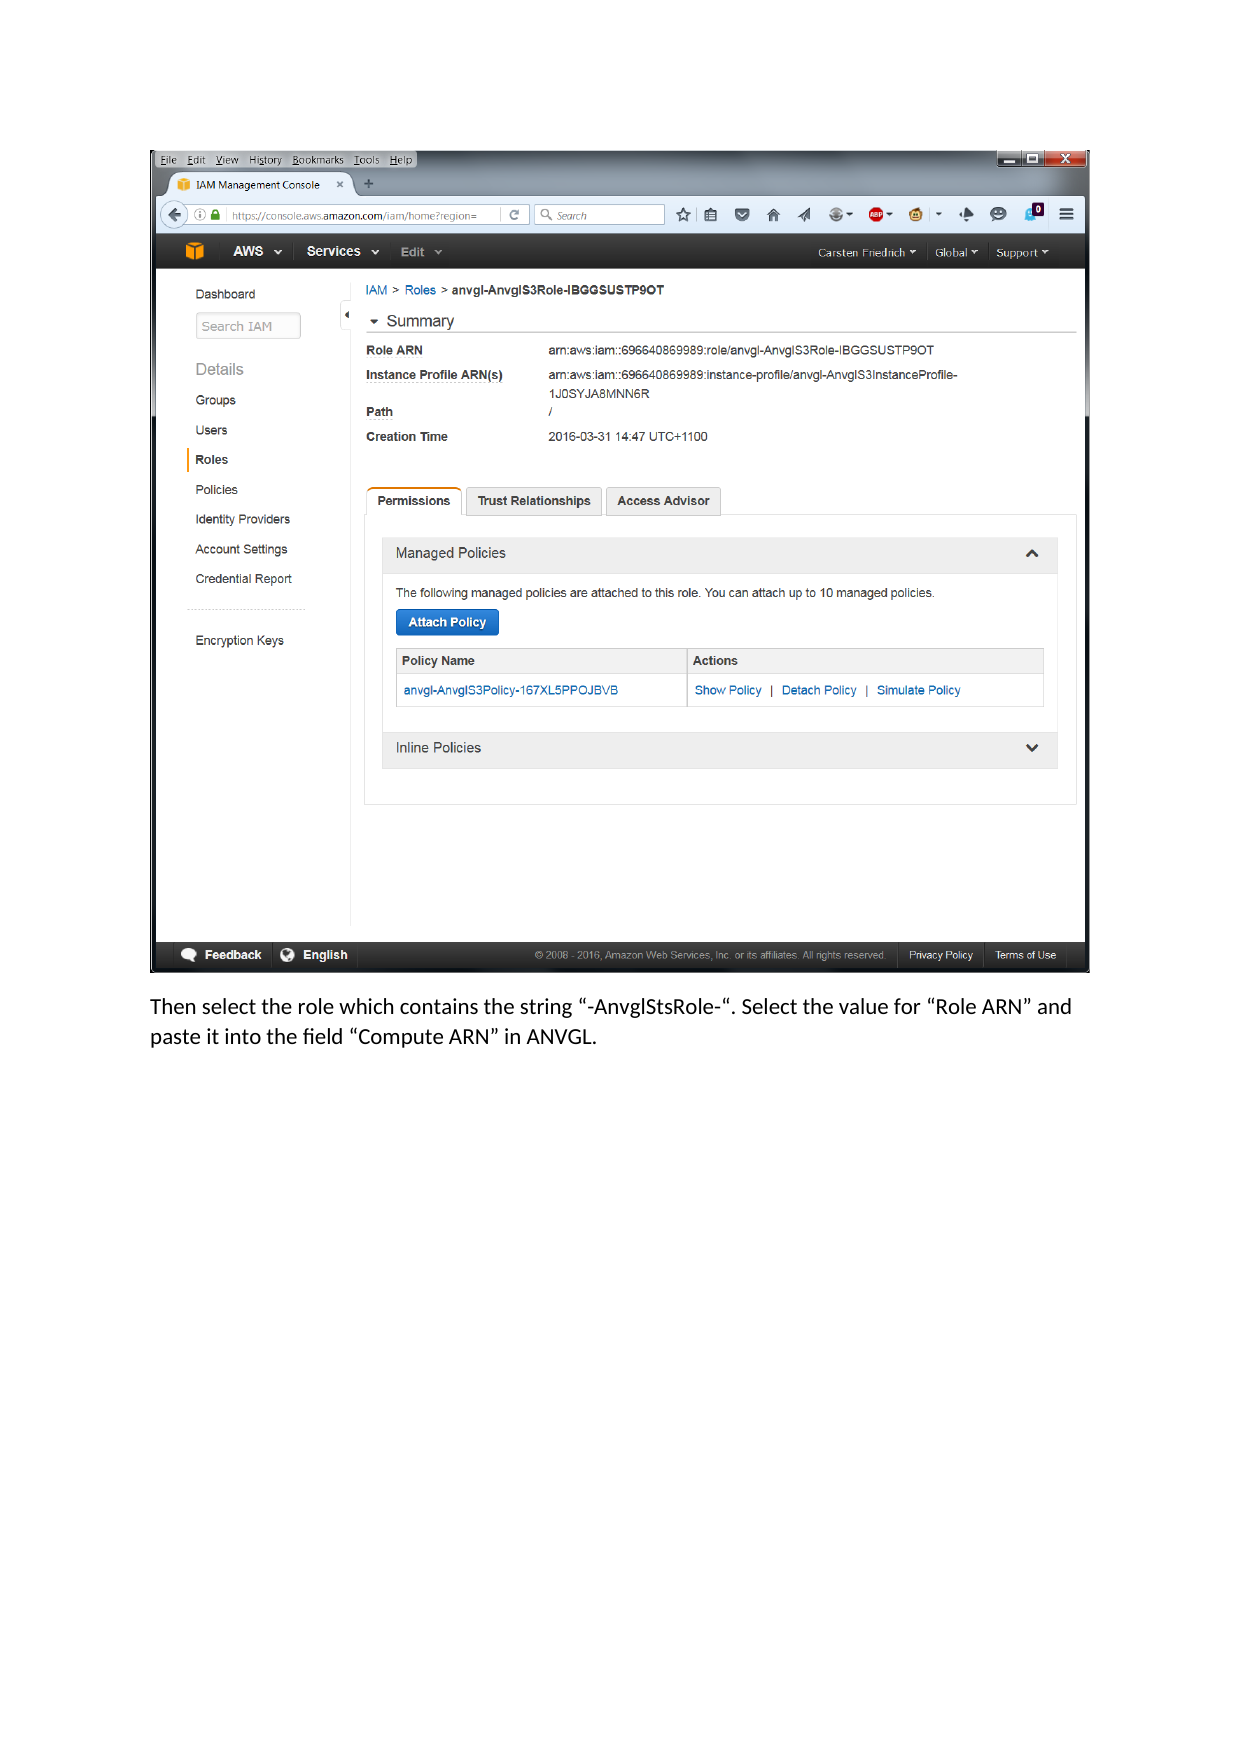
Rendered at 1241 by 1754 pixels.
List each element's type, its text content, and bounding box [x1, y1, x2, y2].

text Then select the role which contains the string “-AnvglStsRole-“. Select the value for “Role ARN” and paste it into the field “Compute ARN” in ANVGL. [150, 992, 1090, 1050]
picture [150, 150, 1090, 973]
